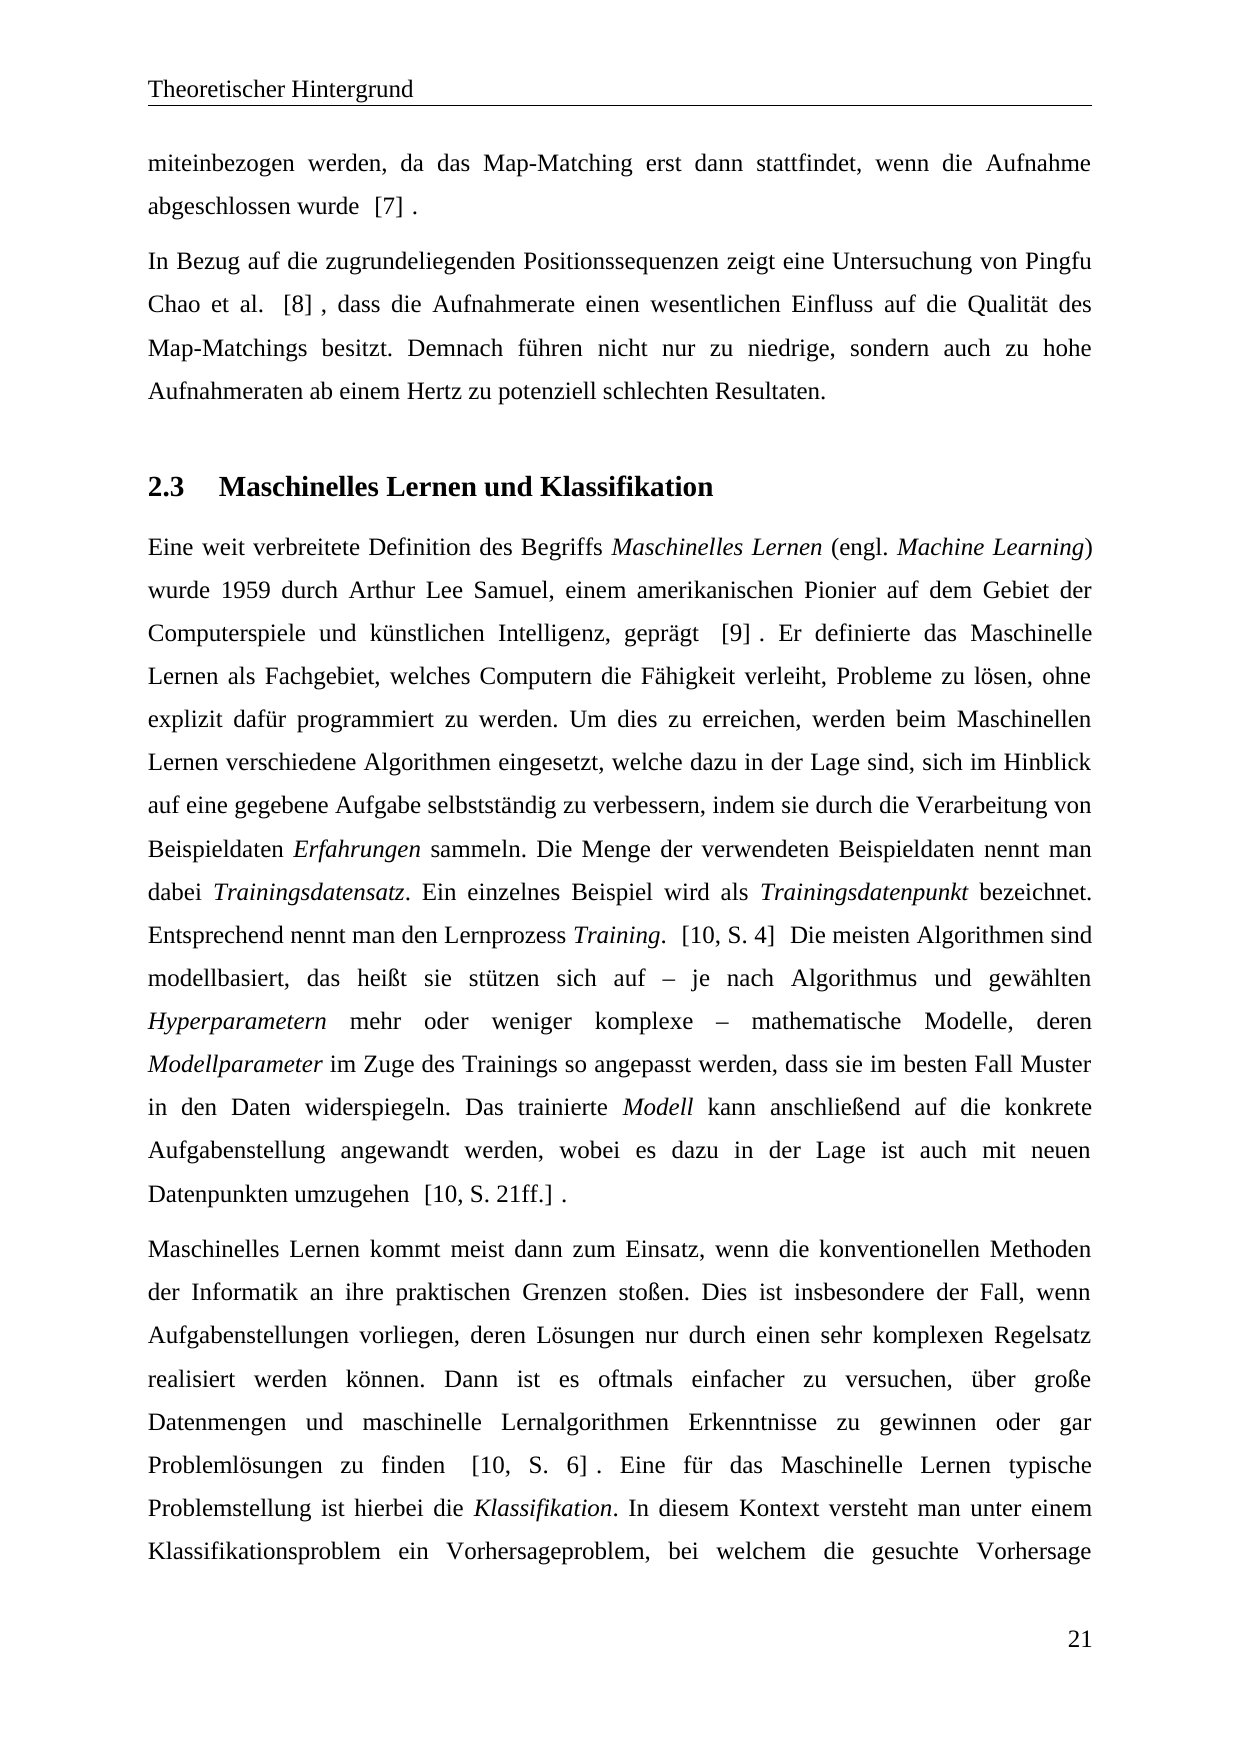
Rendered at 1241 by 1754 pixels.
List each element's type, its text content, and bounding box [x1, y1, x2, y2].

text In Bezug auf die zugrundeliegenden Positionssequenzen zeigt eine Untersuchung von Pingfu Chao et al. , dass die Aufnahmerate einen wesentlichen Einfluss auf die Qualität des Map-Matchings besitzt. Demnach führen nicht nur zu niedrige, sondern auch zu hohe Aufnahmeraten ab einem Hertz zu potenziell schlechten Resultaten. [148, 246, 1092, 404]
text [148, 1234, 1092, 1565]
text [148, 148, 1092, 219]
text Eine weit verbreitete Definition des Begriffs Maschinelles Lernen (engl. Machine Learning) wurde 1959 durch Arthur Lee Samuel, einem amerikanischen Pionier auf dem Gebiet der Computerspiele und künstlichen Intelligenz, geprägt . Er definierte das Maschinelle Lernen als Fachgebiet, welches Computern die Fähigkeit verleiht, Probleme zu lösen, ohne explizit dafür programmiert zu werden. Um dies zu erreichen, werden beim Maschinellen Lernen verschiedene Algorithmen eingesetzt, welche dazu in der Lage sind, sich im Hinblick auf eine gegebene Aufgabe selbstständig zu verbessern, indem sie durch die Verarbeitung von Beispieldaten Erfahrungen sammeln. Die Menge der verwendeten Beispieldaten nennt man dabei Trainingsdatensatz. Ein einzelnes Beispiel wird als Trainingsdatenpunkt bezeichnet. Entsprechend nennt man den Lernprozess Training. Die meisten Algorithmen sind modellbasiert, das heißt sie stützen sich auf – je nach Algorithmus und gewählten Hyperparametern mehr oder weniger komplexe – mathematische Modelle, deren Modellparameter im Zuge des Trainings so angepasst werden, dass sie im besten Fall Muster in den Daten widerspiegeln. Das trainierte Modell kann anschließend auf die konkrete Aufgabenstellung angewandt werden, wobei es dazu in der Lage ist auch mit neuen Datenpunkten umzugehen . [148, 532, 1092, 1207]
subtitle Maschinelles Lernen und Klassifikation [148, 469, 1092, 502]
